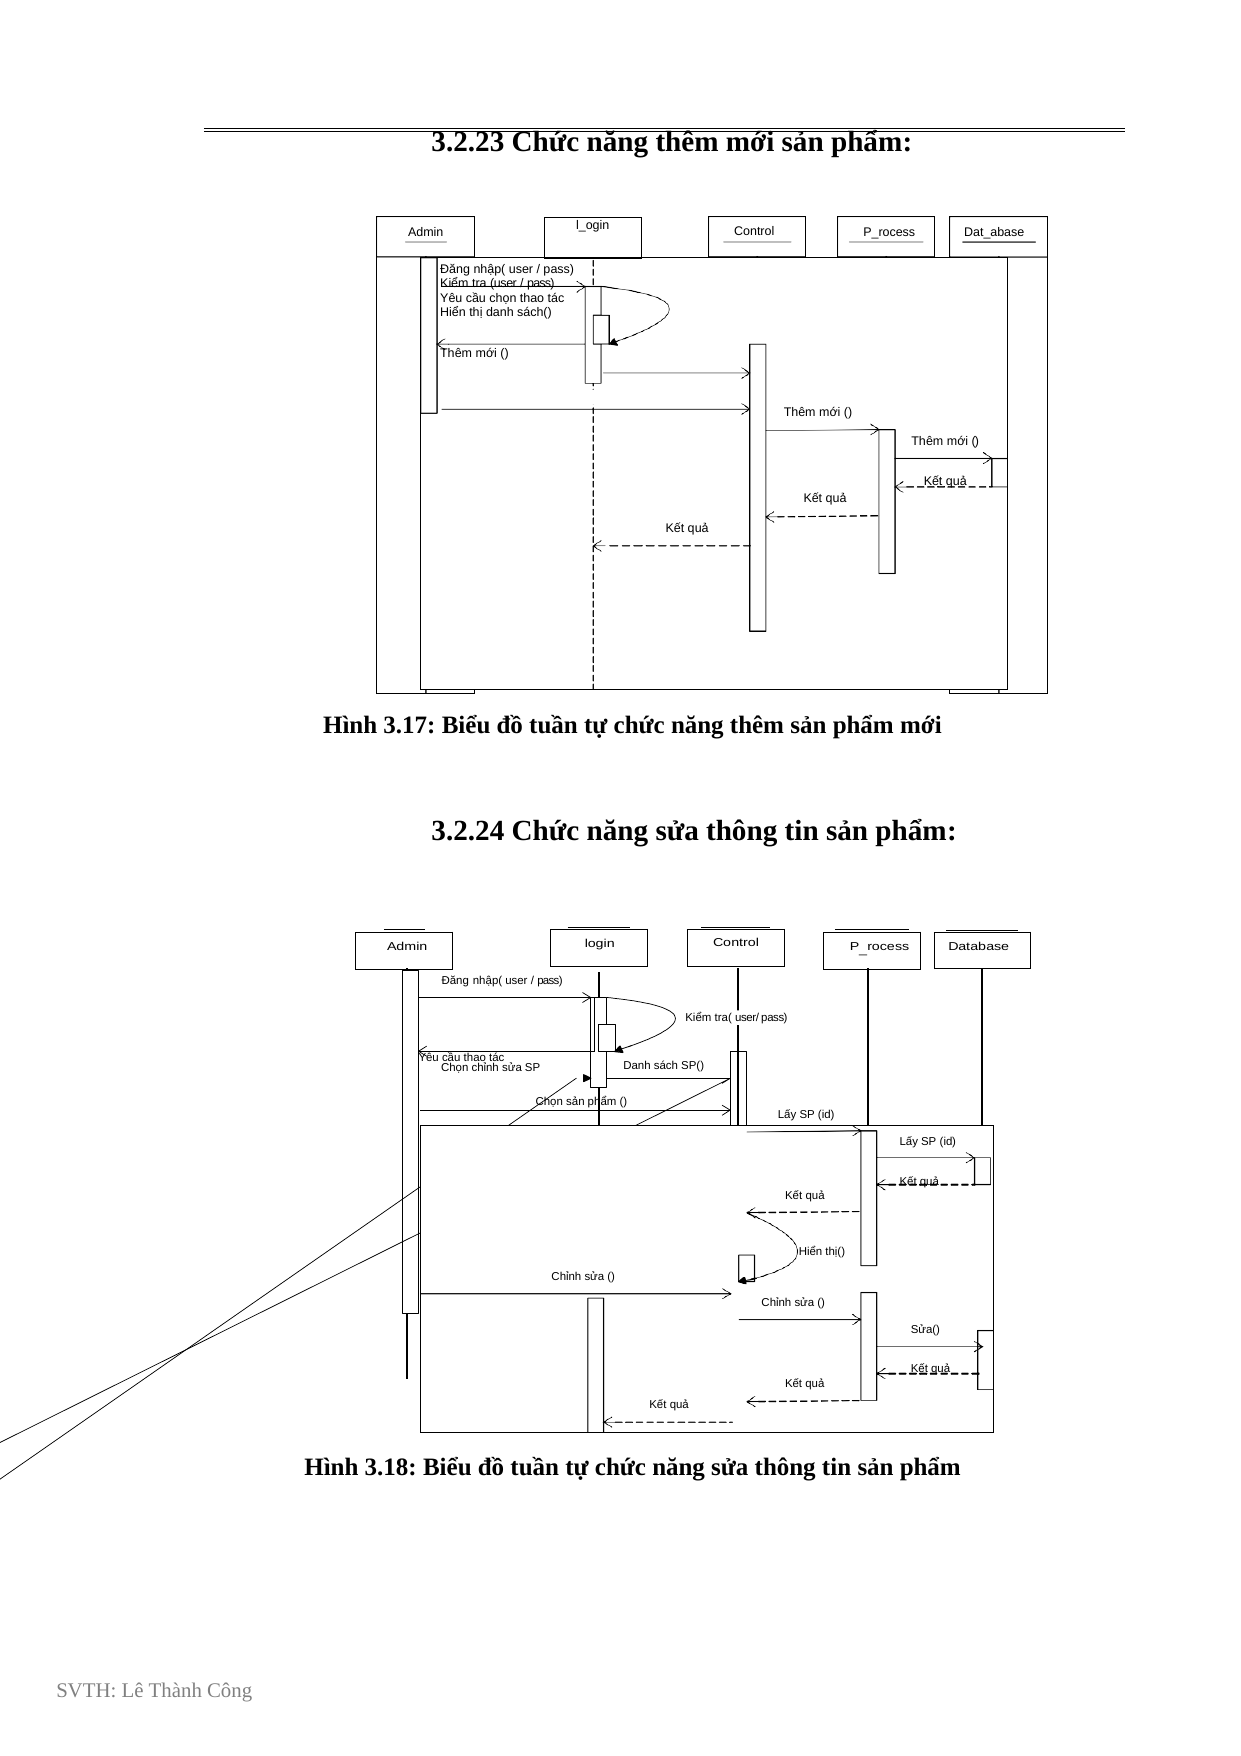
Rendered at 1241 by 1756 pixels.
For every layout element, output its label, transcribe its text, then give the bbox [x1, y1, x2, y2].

picture [421, 1126, 993, 1432]
picture [838, 217, 934, 228]
text Hình 3.17: Biểu đồ tuần tự chức năng thêm sản phẩm mới [157, 228, 1107, 739]
picture [709, 217, 805, 228]
subtitle Chức năng thêm mới sản phẩm: [372, 124, 1165, 158]
subtitle Chức năng sửa thông tin sản phẩm: [372, 813, 1165, 846]
picture [377, 217, 474, 228]
picture [950, 217, 1047, 228]
text Hình 3.18: Biểu đồ tuần tự chức năng sửa thông tin sản phẩm [157, 1452, 1108, 1480]
